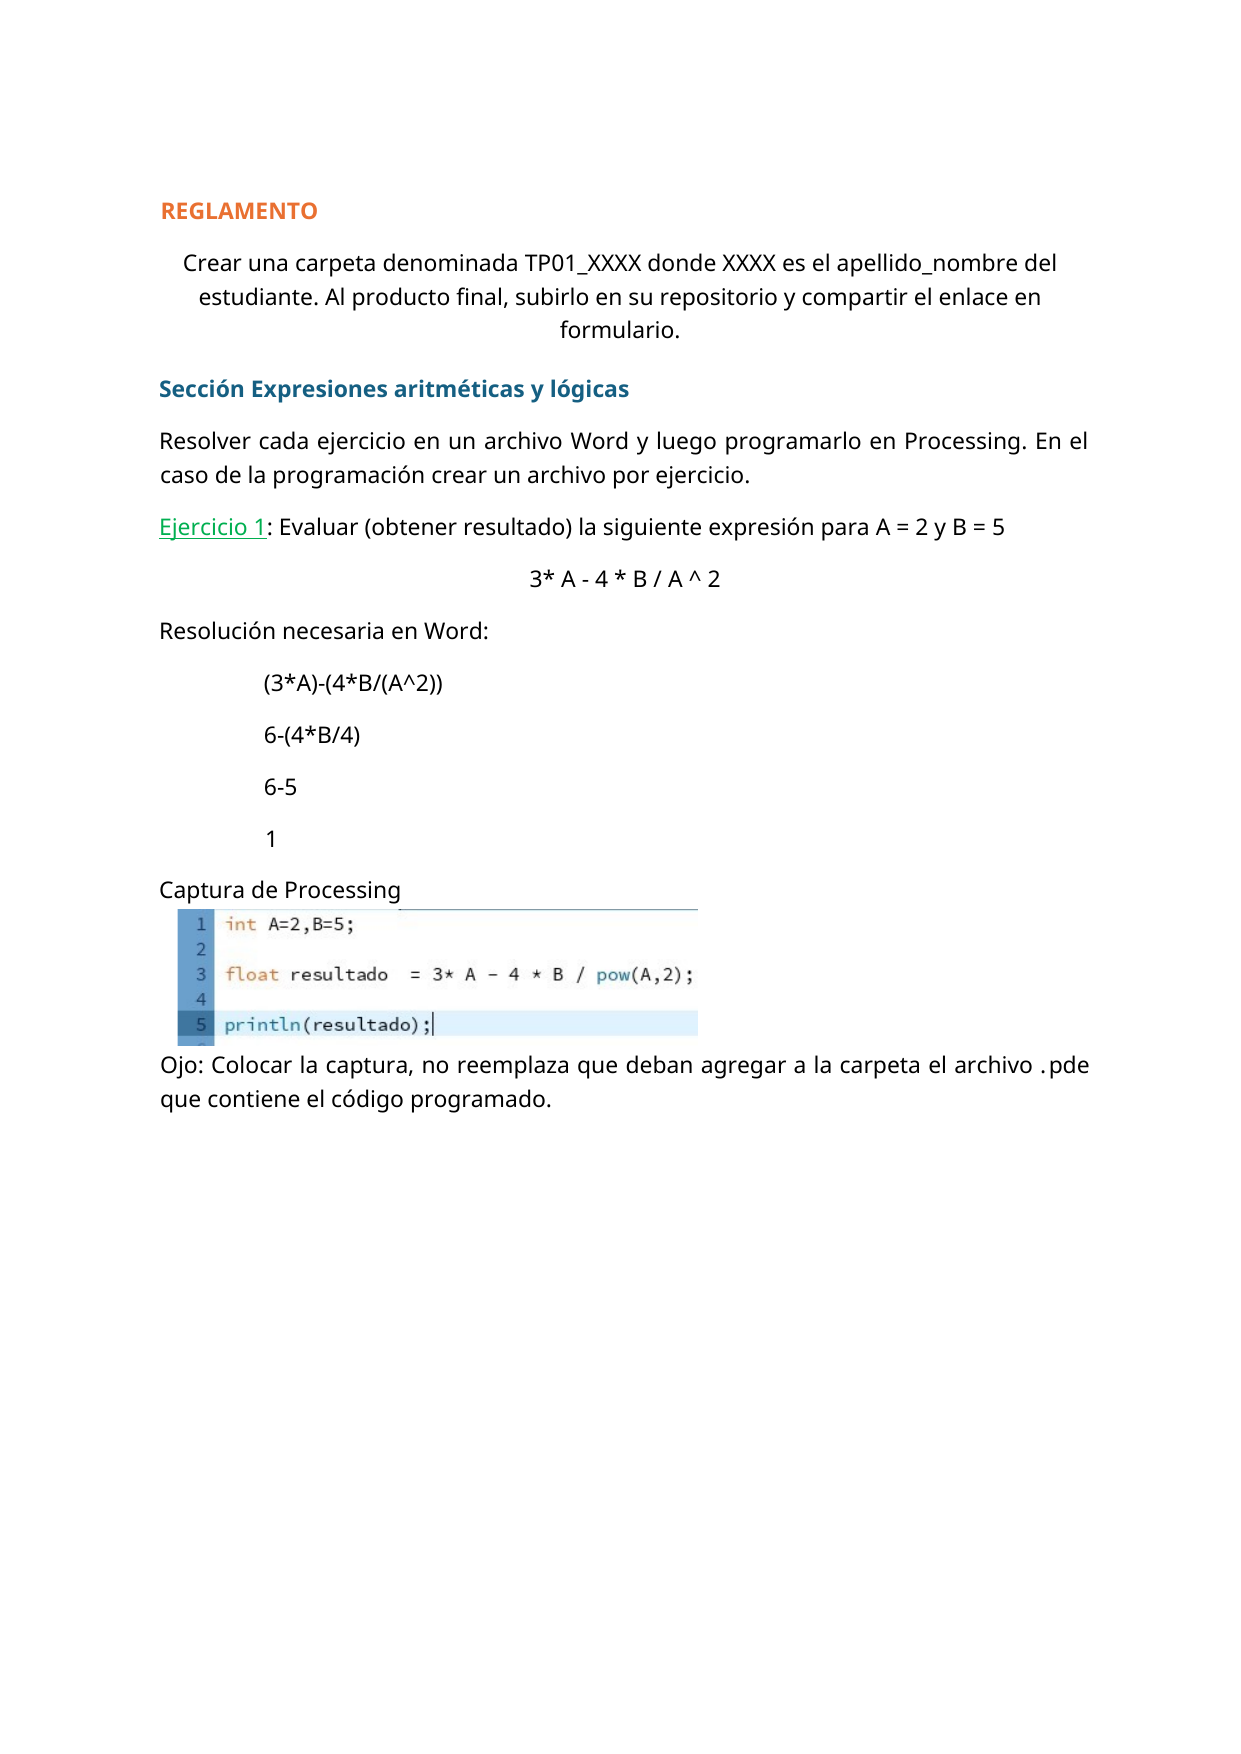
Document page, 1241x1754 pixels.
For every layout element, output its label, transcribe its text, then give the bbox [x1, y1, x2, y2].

text Captura de Processing [159, 874, 1089, 906]
text Ejercicio 1: Evaluar (obtener resultado) la siguiente expresión para A = 2 y B = 5 [159, 511, 1089, 543]
text Resolución necesaria en Word: [159, 615, 1089, 646]
text REGLAMENTO [160, 195, 1090, 226]
text 3* A - 4 * B / A ^ 2 [160, 563, 1090, 594]
text 1 [265, 823, 1089, 854]
text Ojo: Colocar la captura, no reemplaza que deban agregar a la carpeta el archivo .pde que contiene el código programado. [159, 909, 1089, 1114]
text (3*A)-(4*B/(A^2)) [264, 667, 1089, 698]
text 6-5 [264, 771, 1089, 802]
text 6-(4*B/4) [264, 719, 1089, 750]
subtitle Sección Expresiones aritméticas y lógicas [159, 373, 1090, 404]
text Crear una carpeta denominada TP01_XXXX donde XXXX es el apellido_nombre del estudiante. Al producto final, subirlo en su repositorio y compartir el enlace en formulario. [150, 247, 1090, 346]
text Resolver cada ejercicio en un archivo Word y luego programarlo en Processing. En el caso de la programación crear un archivo por ejercicio. [159, 425, 1089, 491]
